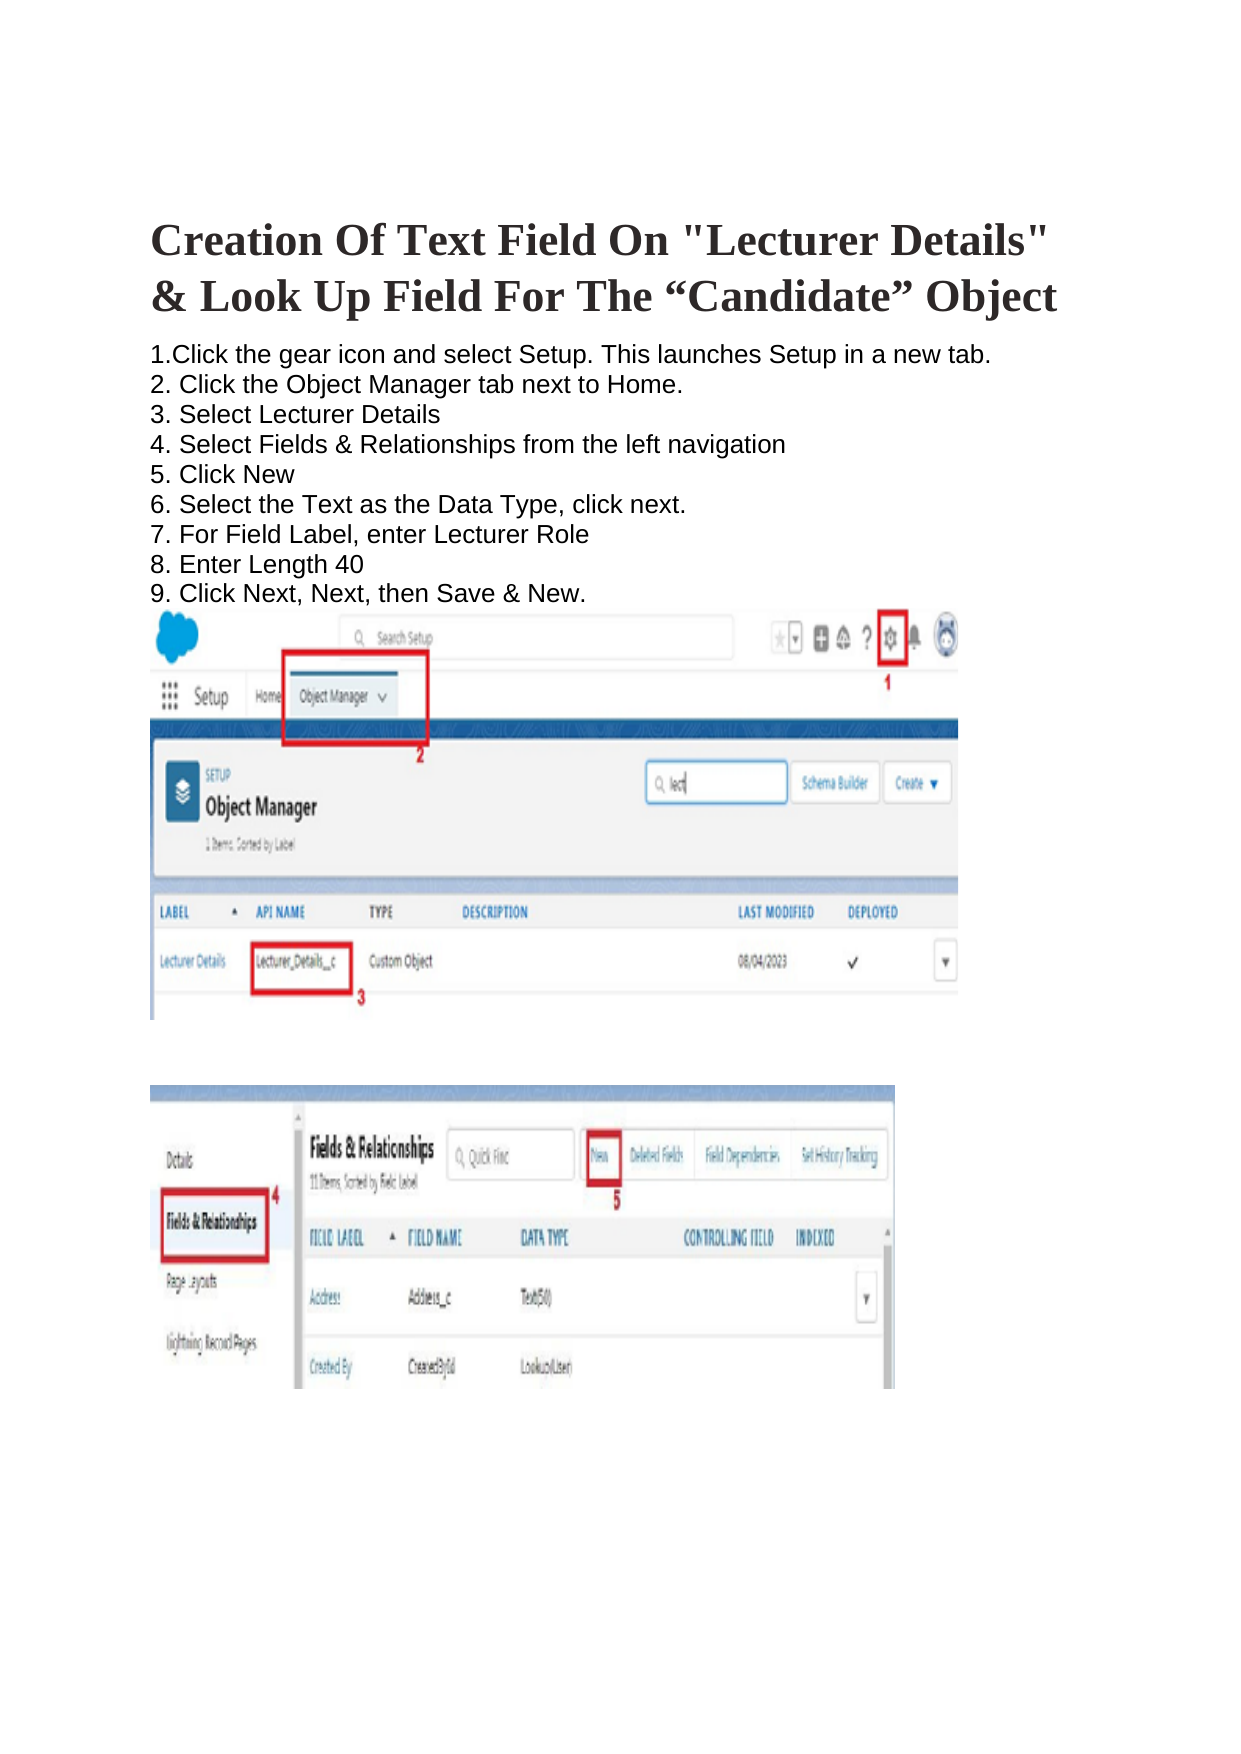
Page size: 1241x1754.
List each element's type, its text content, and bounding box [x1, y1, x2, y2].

text 8. Enter Length 40 [150, 549, 1090, 578]
text 7. For Field Label, enter Lecturer Role [150, 519, 1090, 549]
text 5. Click New [150, 459, 1090, 489]
text 1.Click the gear icon and select Setup. This launches Setup in a new tab. [150, 339, 1090, 369]
text 2. Click the Object Manager tab next to Home. [150, 369, 1090, 399]
text 9. Click Next, Next, then Save & New. [150, 578, 1090, 608]
text 3. Select Lecturer Details [150, 399, 1090, 429]
text Creation Of Text Field On "Lecturer Details" & Look Up Field For The “Candidate” Object [150, 210, 1090, 321]
picture [150, 1085, 895, 1389]
text 4. Select Fields & Relationships from the left navigation [150, 429, 1090, 459]
text 6. Select the Text as the Data Type, click next. [150, 489, 1090, 519]
picture [150, 608, 959, 1020]
